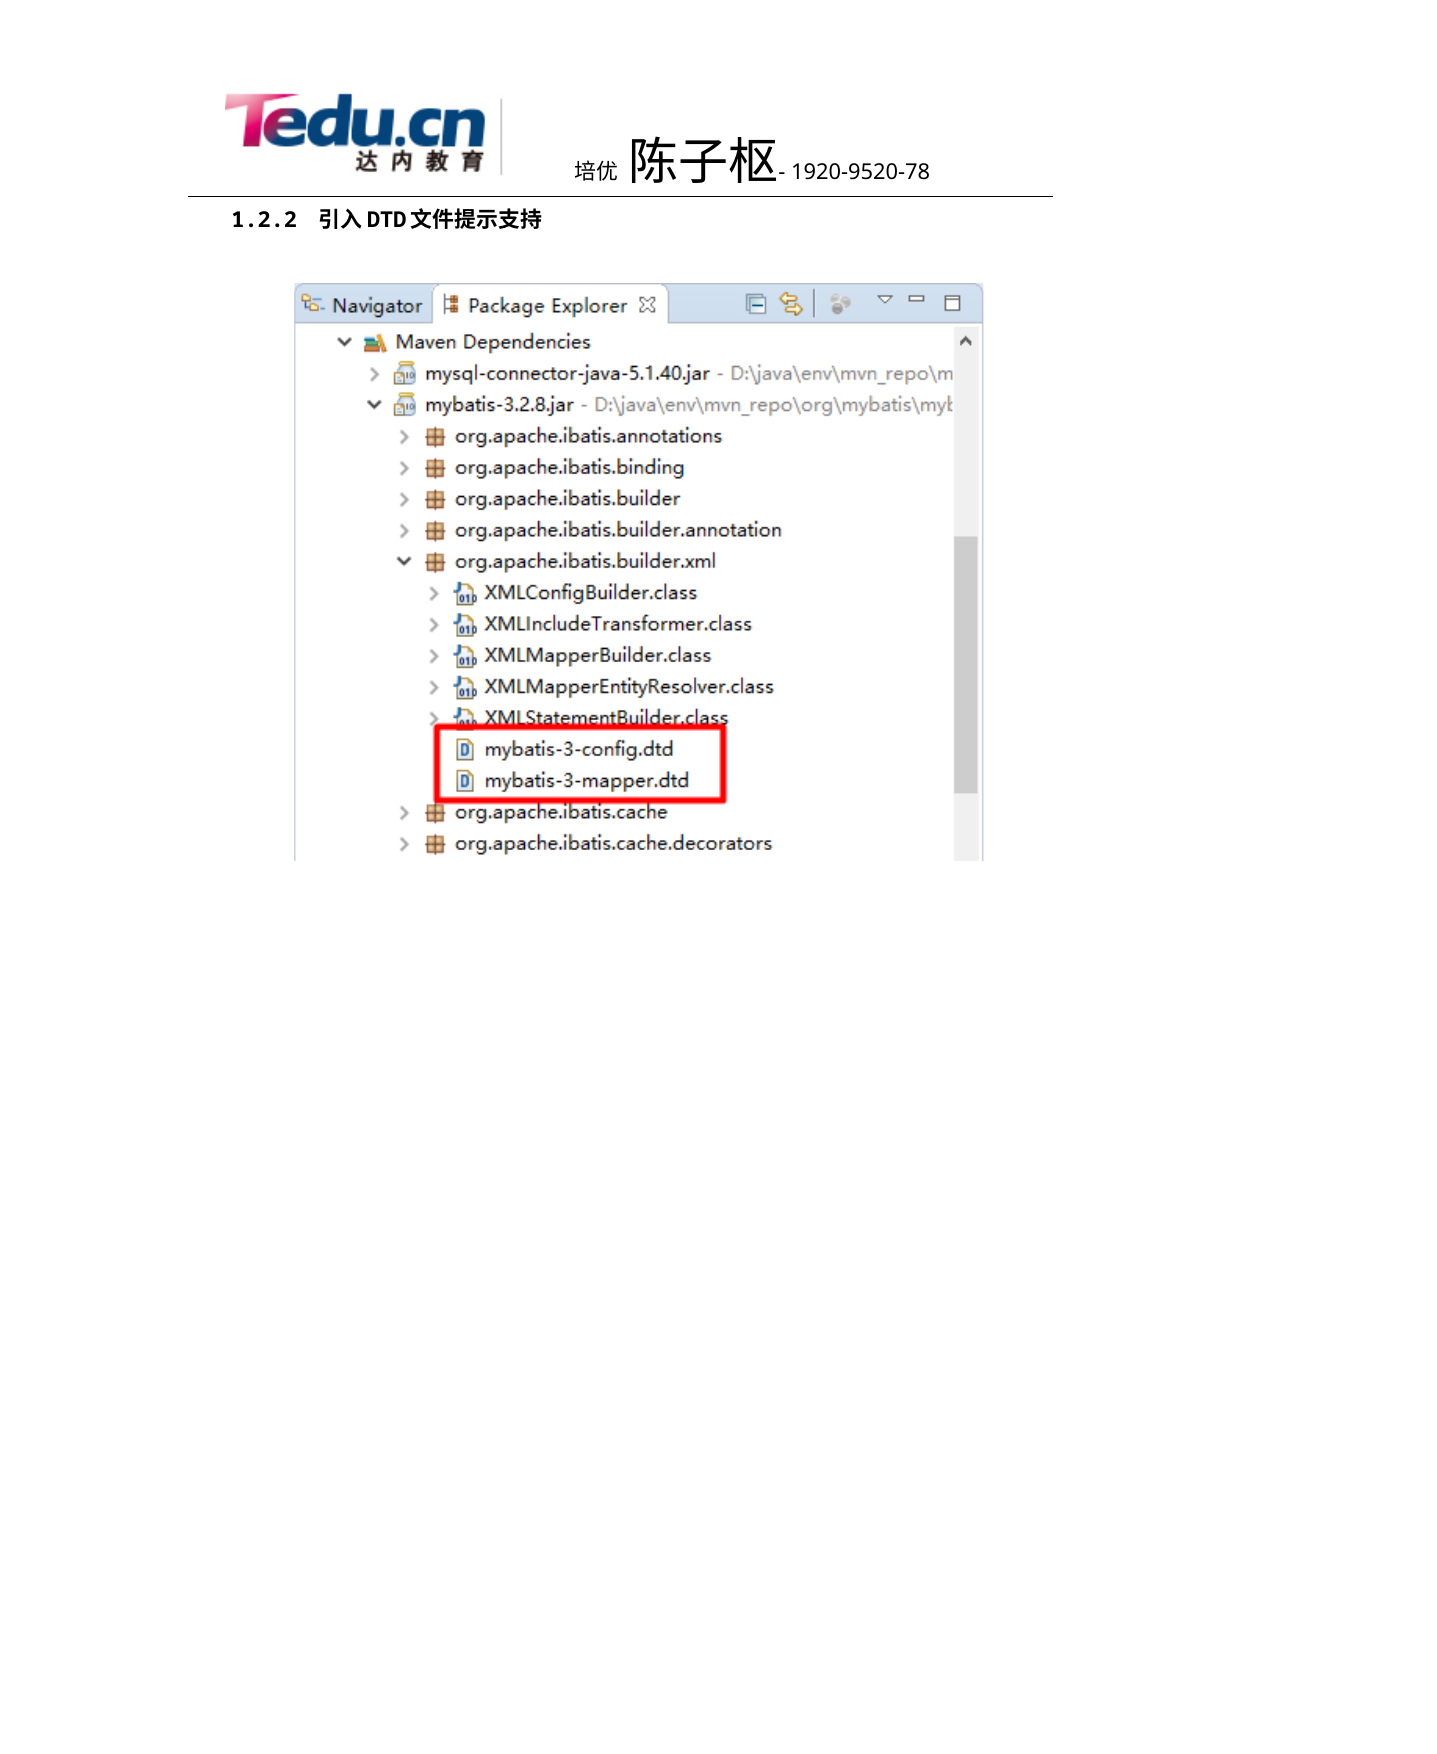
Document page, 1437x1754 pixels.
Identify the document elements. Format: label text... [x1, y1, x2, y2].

picture [225, 88, 507, 180]
subtitle 引入DTD文件提示支持 [187, 202, 1053, 234]
picture [294, 283, 984, 861]
